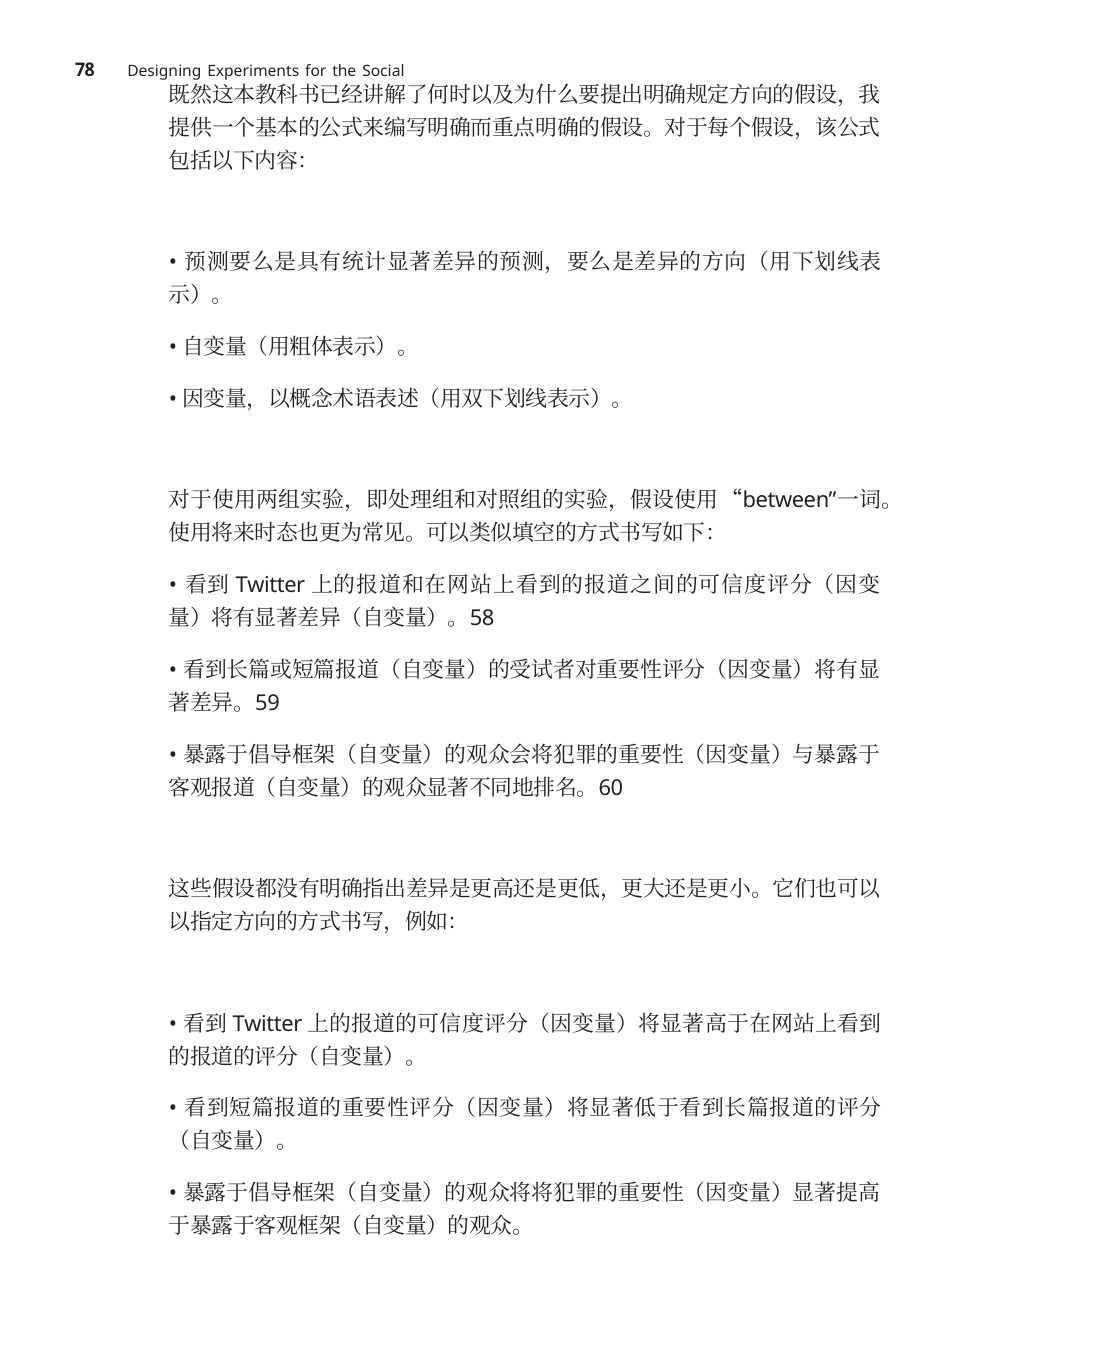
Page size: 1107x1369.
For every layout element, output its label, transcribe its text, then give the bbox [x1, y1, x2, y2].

text • 暴露于倡导框架（自变量）的观众将将犯罪的重要性（因变量）显著提高于暴露于客观框架（自变量）的观众。 [169, 1175, 882, 1240]
text 对于使用两组实验，即处理组和对照组的实验，假设使用“between”一词。使用将来时态也更为常见。可以类似填空的方式书写如下： [169, 482, 882, 547]
text 这些假设都没有明确指出差异是更高还是更低，更大还是更小。它们也可以以指定方向的方式书写，例如： [169, 871, 882, 936]
text • 看到Twitter上的报道的可信度评分（因变量）将显著高于在网站上看到的报道的评分（自变量）。 [169, 1006, 882, 1070]
text • 看到长篇或短篇报道（自变量）的受试者对重要性评分（因变量）将有显著差异。59 [169, 652, 882, 717]
text • 预测要么是具有统计显著差异的预测，要么是差异的方向（用下划线表示）。 [169, 244, 882, 309]
text • 因变量，以概念术语表述（用双下划线表示）。 [169, 381, 882, 412]
text • 自变量（用粗体表示）。 [169, 329, 882, 361]
text • 看到Twitter上的报道和在网站上看到的报道之间的可信度评分（因变量）将有显著差异（自变量）。58 [169, 567, 882, 632]
text • 暴露于倡导框架（自变量）的观众会将犯罪的重要性（因变量）与暴露于客观报道（自变量）的观众显著不同地排名。60 [169, 737, 882, 801]
text 既然这本教科书已经讲解了何时以及为什么要提出明确规定方向的假设，我提供一个基本的公式来编写明确而重点明确的假设。对于每个假设，该公式包括以下内容： [169, 77, 882, 174]
text • 看到短篇报道的重要性评分（因变量）将显著低于看到长篇报道的评分（自变量）。 [169, 1090, 882, 1155]
